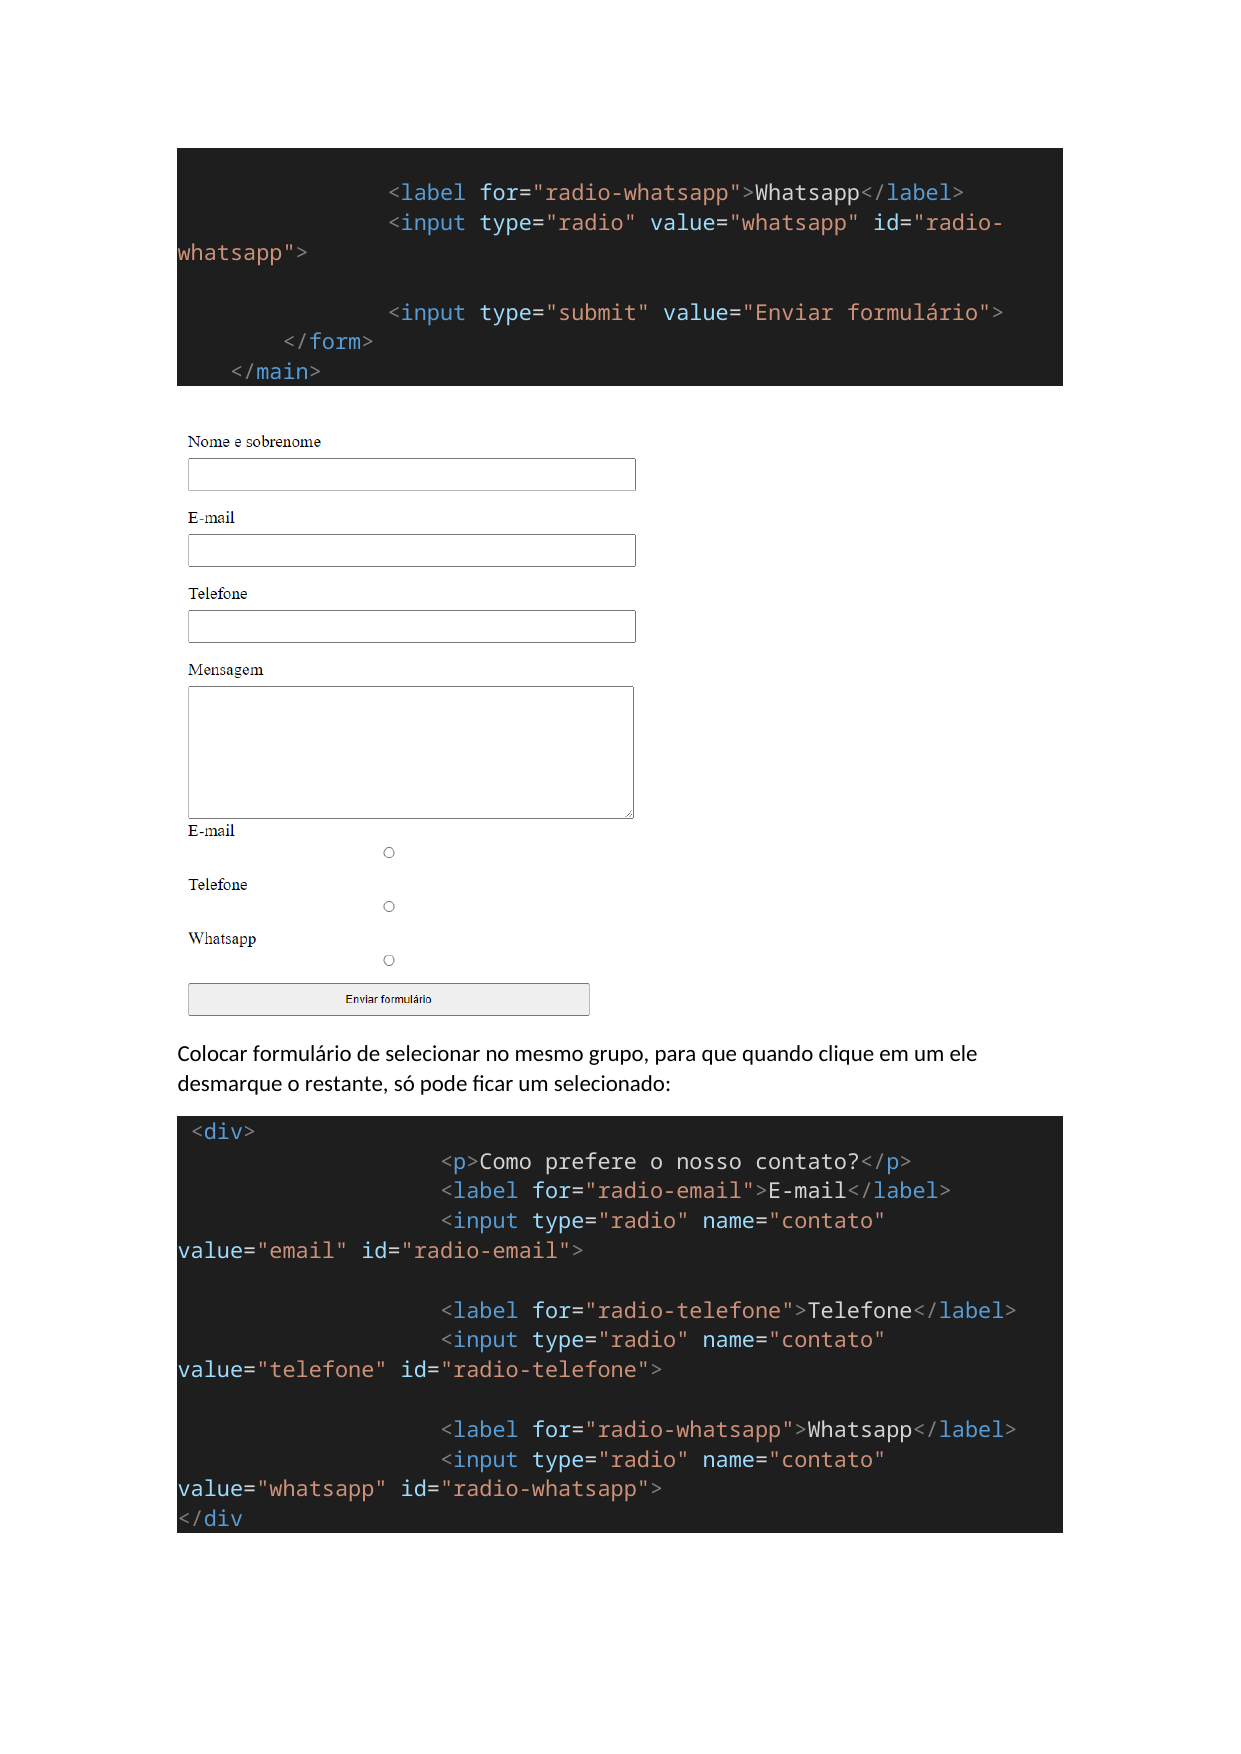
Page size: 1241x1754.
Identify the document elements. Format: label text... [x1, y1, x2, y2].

text <label for="radio-whatsapp">Whatsapp</label> [177, 177, 1063, 207]
text <input type="radio" name="contato" value="telefone" id="radio-telefone"> [177, 1324, 1063, 1384]
text </form> [177, 326, 1063, 356]
text Colocar formulário de selecionar no mesmo grupo, para que quando clique em um ele desmarque o restante, só pode ficar um selecionado: [177, 1039, 1063, 1097]
text <p>Como prefere o nosso contato?</p> [177, 1146, 1063, 1175]
text <input type="radio" name="contato" value="whatsapp" id="radio-whatsapp"> [177, 1443, 1063, 1503]
text <input type="submit" value="Enviar formulário"> [177, 297, 1063, 326]
text <label for="radio-telefone">Telefone</label> [177, 1294, 1063, 1324]
text <label for="radio-email">E-mail</label> [177, 1175, 1063, 1205]
text <input type="radio" name="contato" value="email" id="radio-email"> [177, 1205, 1063, 1265]
text <div> [177, 1116, 1063, 1146]
text <input type="radio" value="whatsapp" id="radio-whatsapp"> [177, 207, 1063, 267]
text </div [177, 1503, 1063, 1533]
text <label for="radio-whatsapp">Whatsapp</label> [177, 1414, 1063, 1443]
picture [177, 432, 642, 1020]
text </main> [177, 356, 1063, 386]
